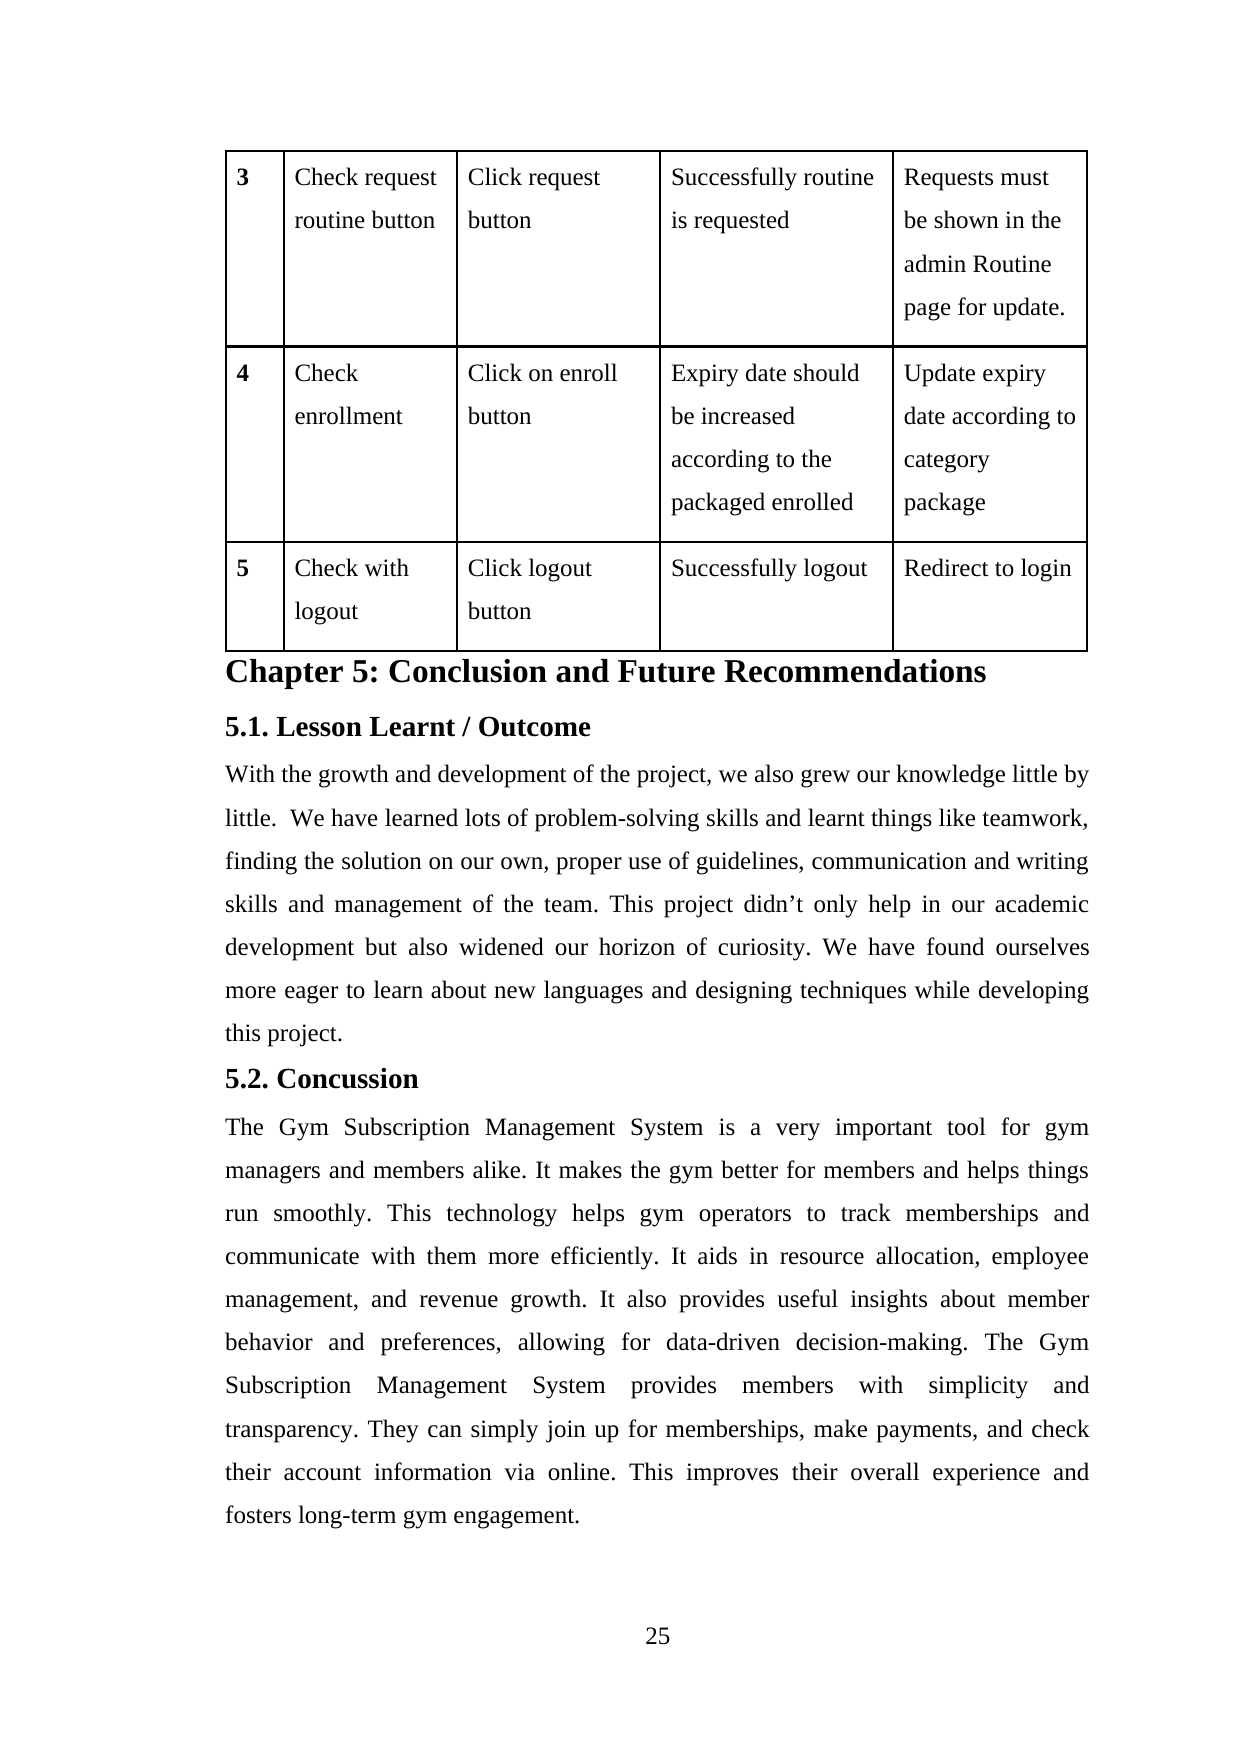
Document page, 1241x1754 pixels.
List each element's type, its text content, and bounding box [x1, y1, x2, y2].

table_cell Requests must be shown in the admin Routine page for update. [894, 152, 1086, 345]
table_cell Successfully routine is requested [661, 152, 892, 345]
table_cell Redirect to login [894, 543, 1086, 650]
table_cell Check with logout [285, 543, 456, 650]
subtitle 5.1. Lesson Learnt / Outcome [225, 709, 1090, 743]
table_cell 4 [227, 348, 283, 541]
subtitle 5.2. Concussion [225, 1061, 1090, 1095]
text The Gym Subscription Management System is a very important tool for gym managers and members alike. It makes the gym better for members and helps things run smoothly. This technology helps gym operators to track memberships and communicate with them more efficiently. It aids in resource allocation, employee management, and revenue growth. It also provides useful insights about member behavior and preferences, allowing for data-driven decision-making. The Gym Subscription Management System provides members with simplicity and transparency. They can simply join up for memberships, make payments, and check their account information via online. This improves their overall experience and fosters long-term gym engagement. [225, 1112, 1090, 1529]
text With the growth and development of the project, we also grew our knowledge little by little. We have learned lots of problem-solving skills and learnt things like teamwork, finding the solution on our own, proper use of guidelines, communication and writing skills and management of the team. This project didn’t only help in our academic development but also widened our horizon of curiosity. We have found ourselves more eager to learn about new languages and designing techniques while developing this project. [225, 759, 1090, 1047]
table_cell 3 [227, 152, 283, 345]
table_cell Click request button [458, 152, 659, 345]
table_cell Check request routine button [285, 152, 456, 345]
table_cell 5 [227, 543, 283, 650]
subtitle Chapter 5: Conclusion and Future Recommendations [225, 652, 1090, 690]
table_cell Click logout button [458, 543, 659, 650]
table_cell Click on enroll button [458, 348, 659, 541]
table_cell Check enrollment [285, 348, 456, 541]
table_cell Expiry date should be increased according to the packaged enrolled [661, 348, 892, 541]
table_cell Update expiry date according to category package [894, 348, 1086, 541]
table_cell Successfully logout [661, 543, 892, 650]
